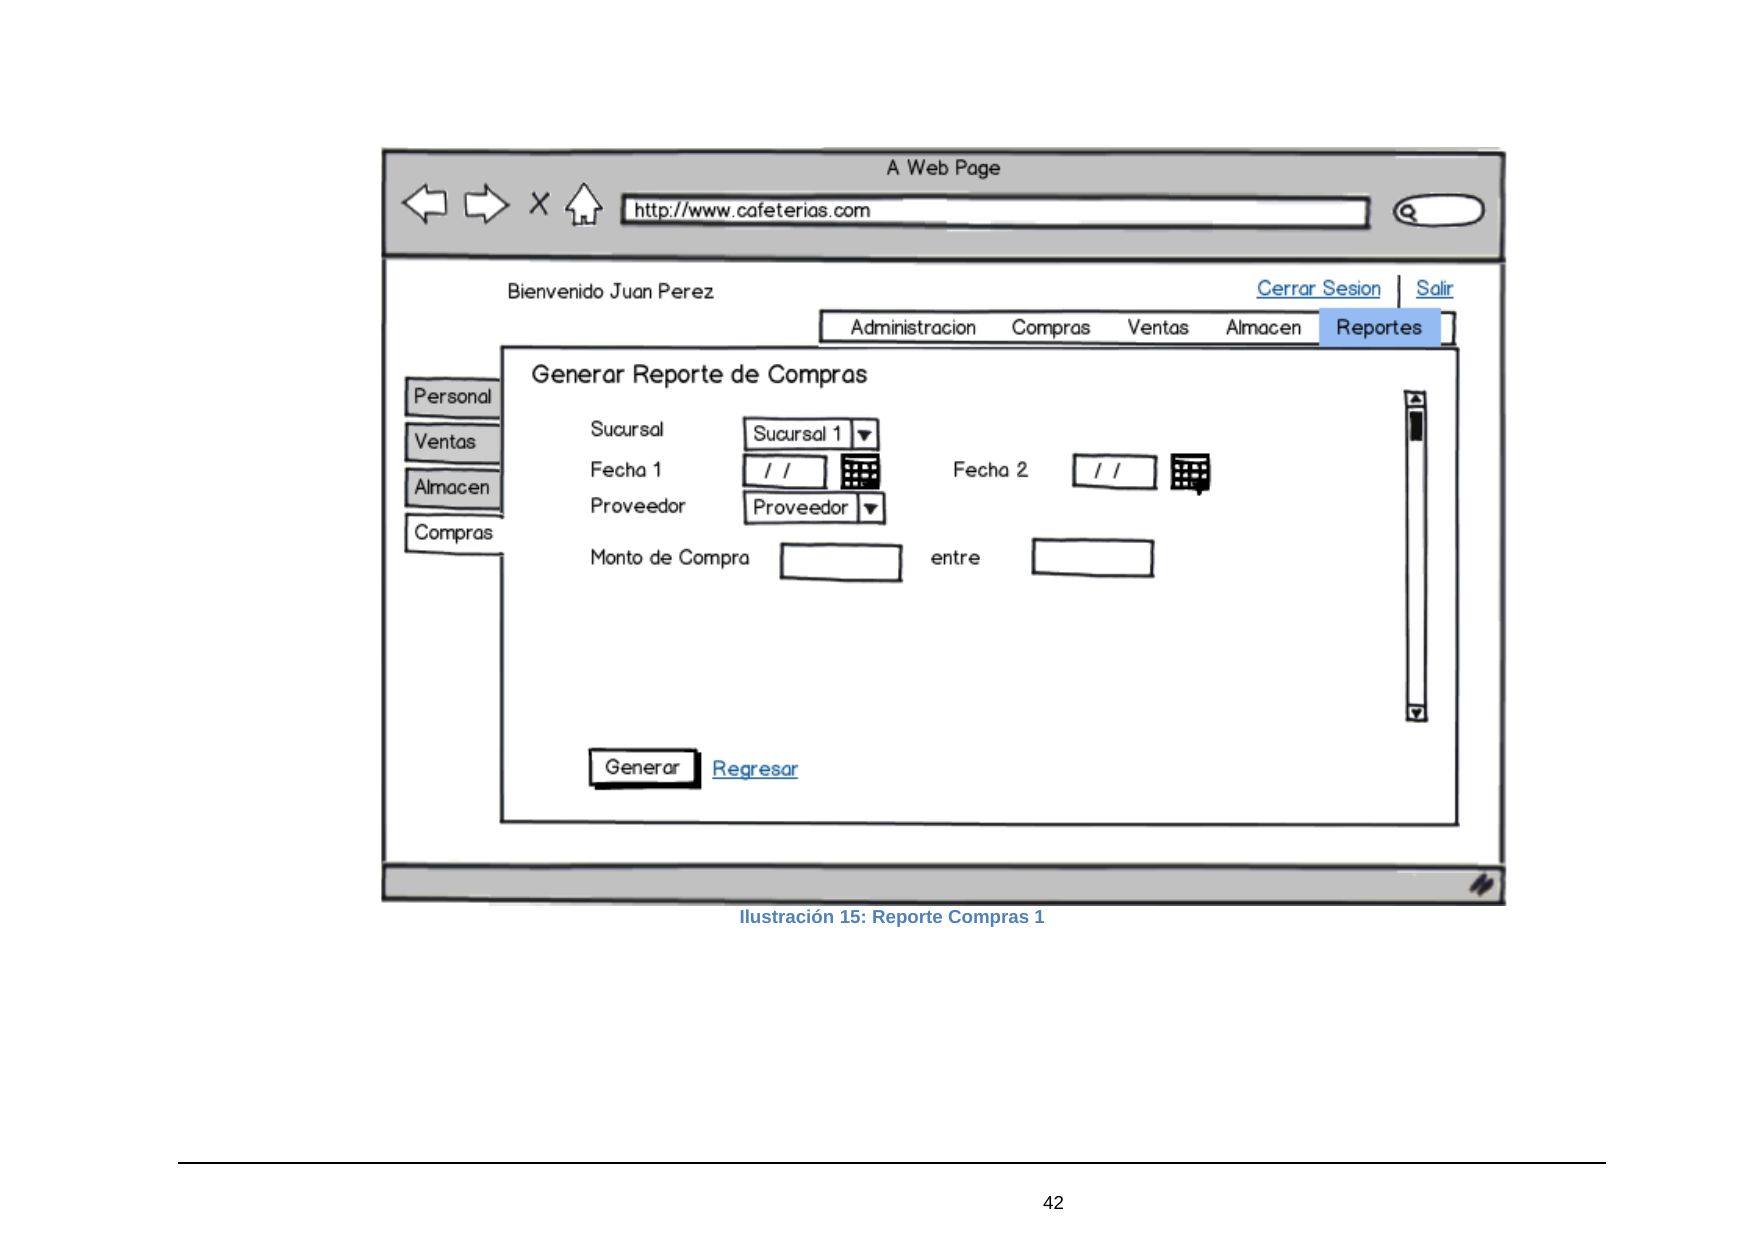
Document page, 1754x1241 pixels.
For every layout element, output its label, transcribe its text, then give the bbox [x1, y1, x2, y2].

text Ilustración 15: Reporte Compras 1 [178, 906, 1606, 927]
picture [381, 147, 1507, 906]
